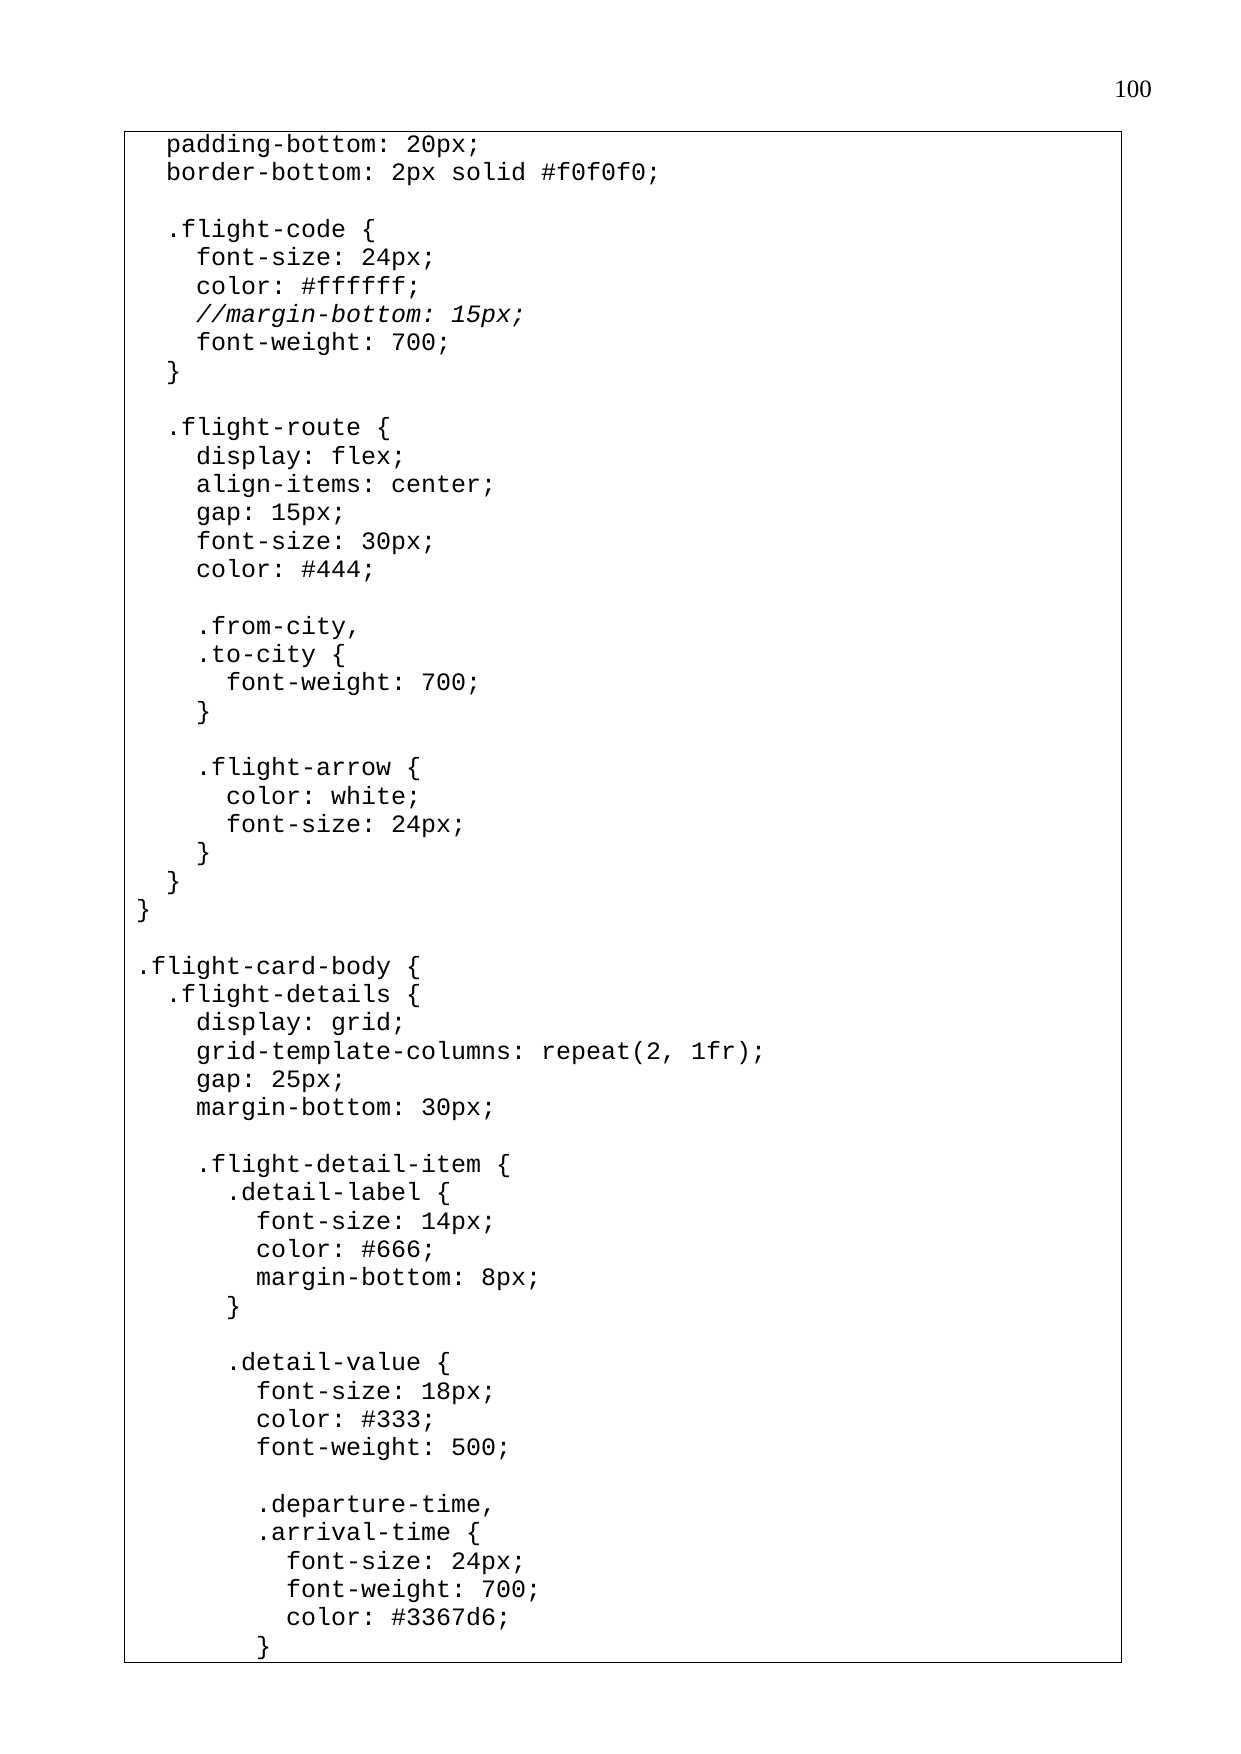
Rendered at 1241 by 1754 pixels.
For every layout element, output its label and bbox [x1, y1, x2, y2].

table_header [125, 132, 1121, 1662]
